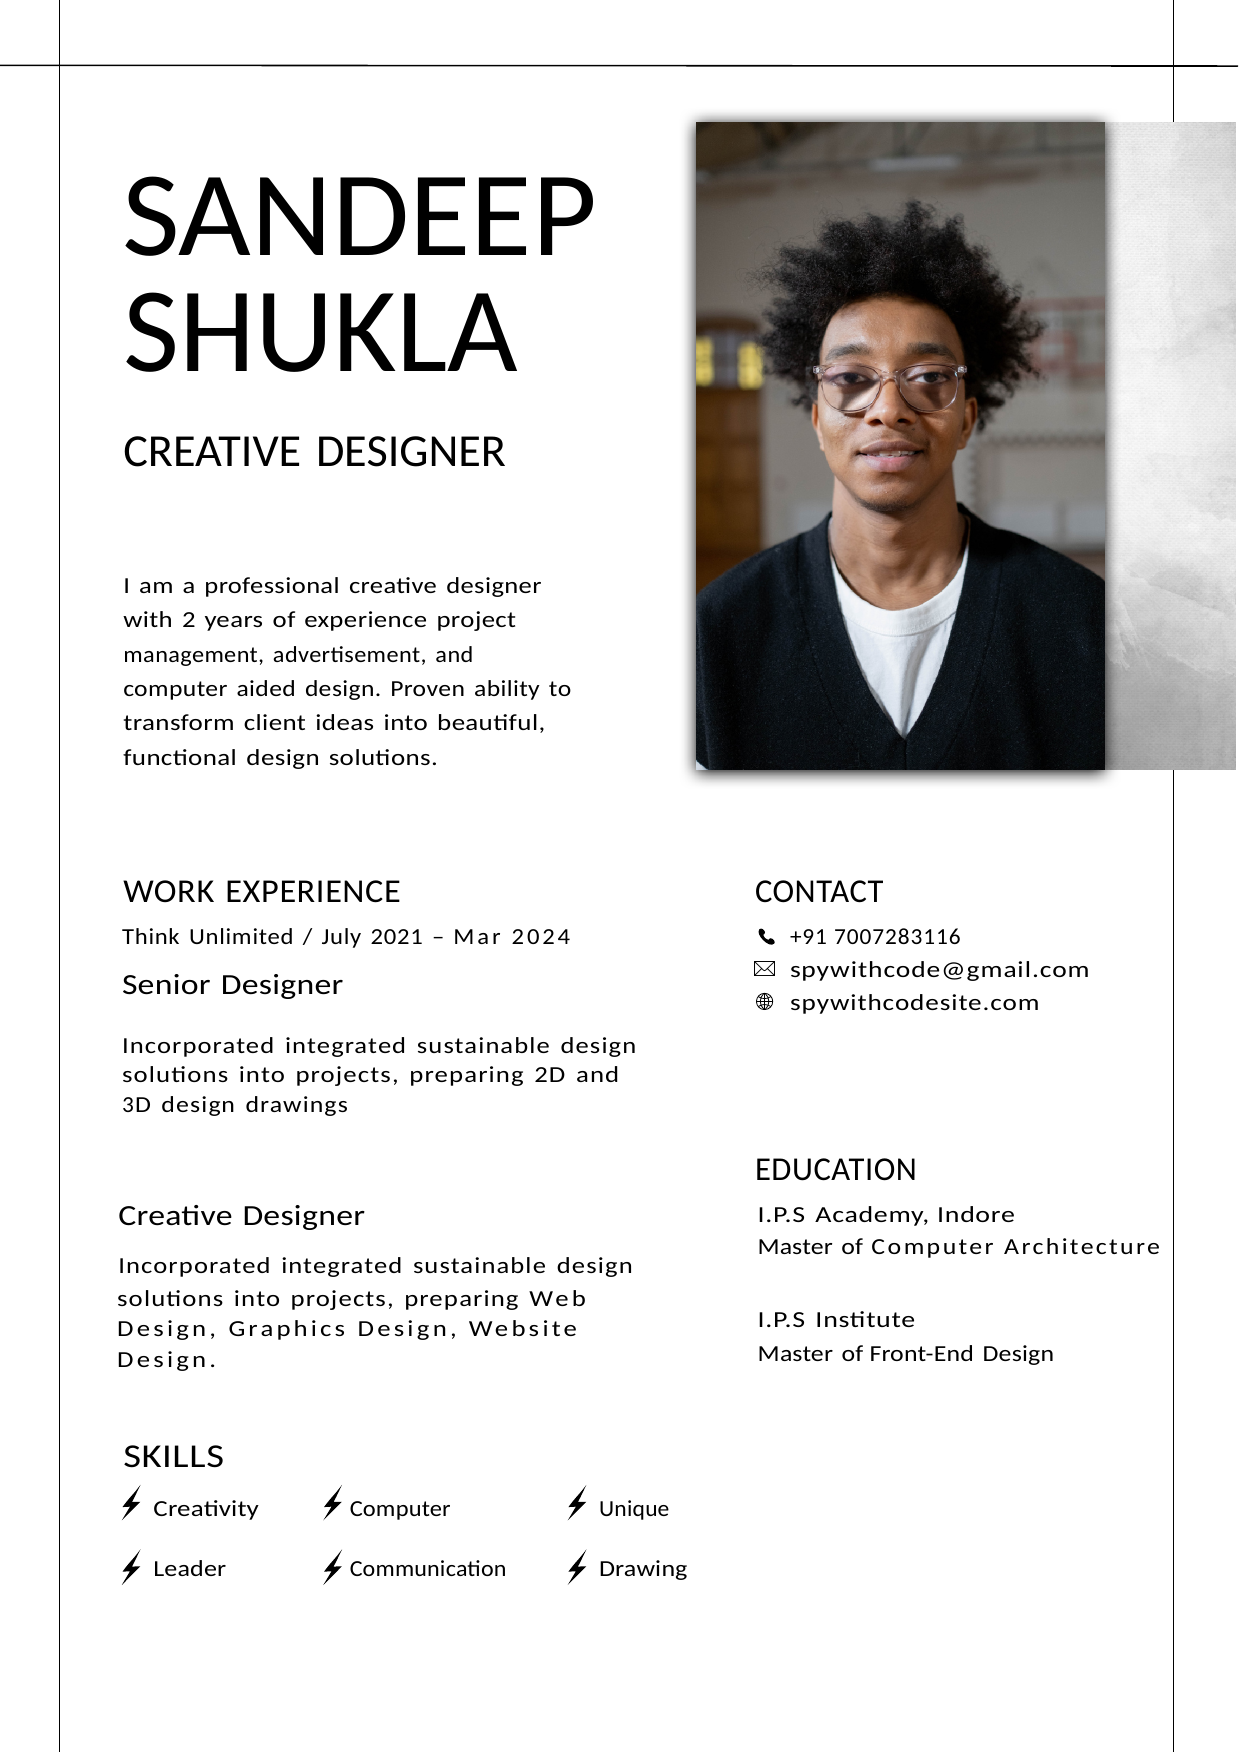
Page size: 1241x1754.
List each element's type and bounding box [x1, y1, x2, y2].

picture [754, 961, 775, 976]
picture [695, 121, 1236, 770]
